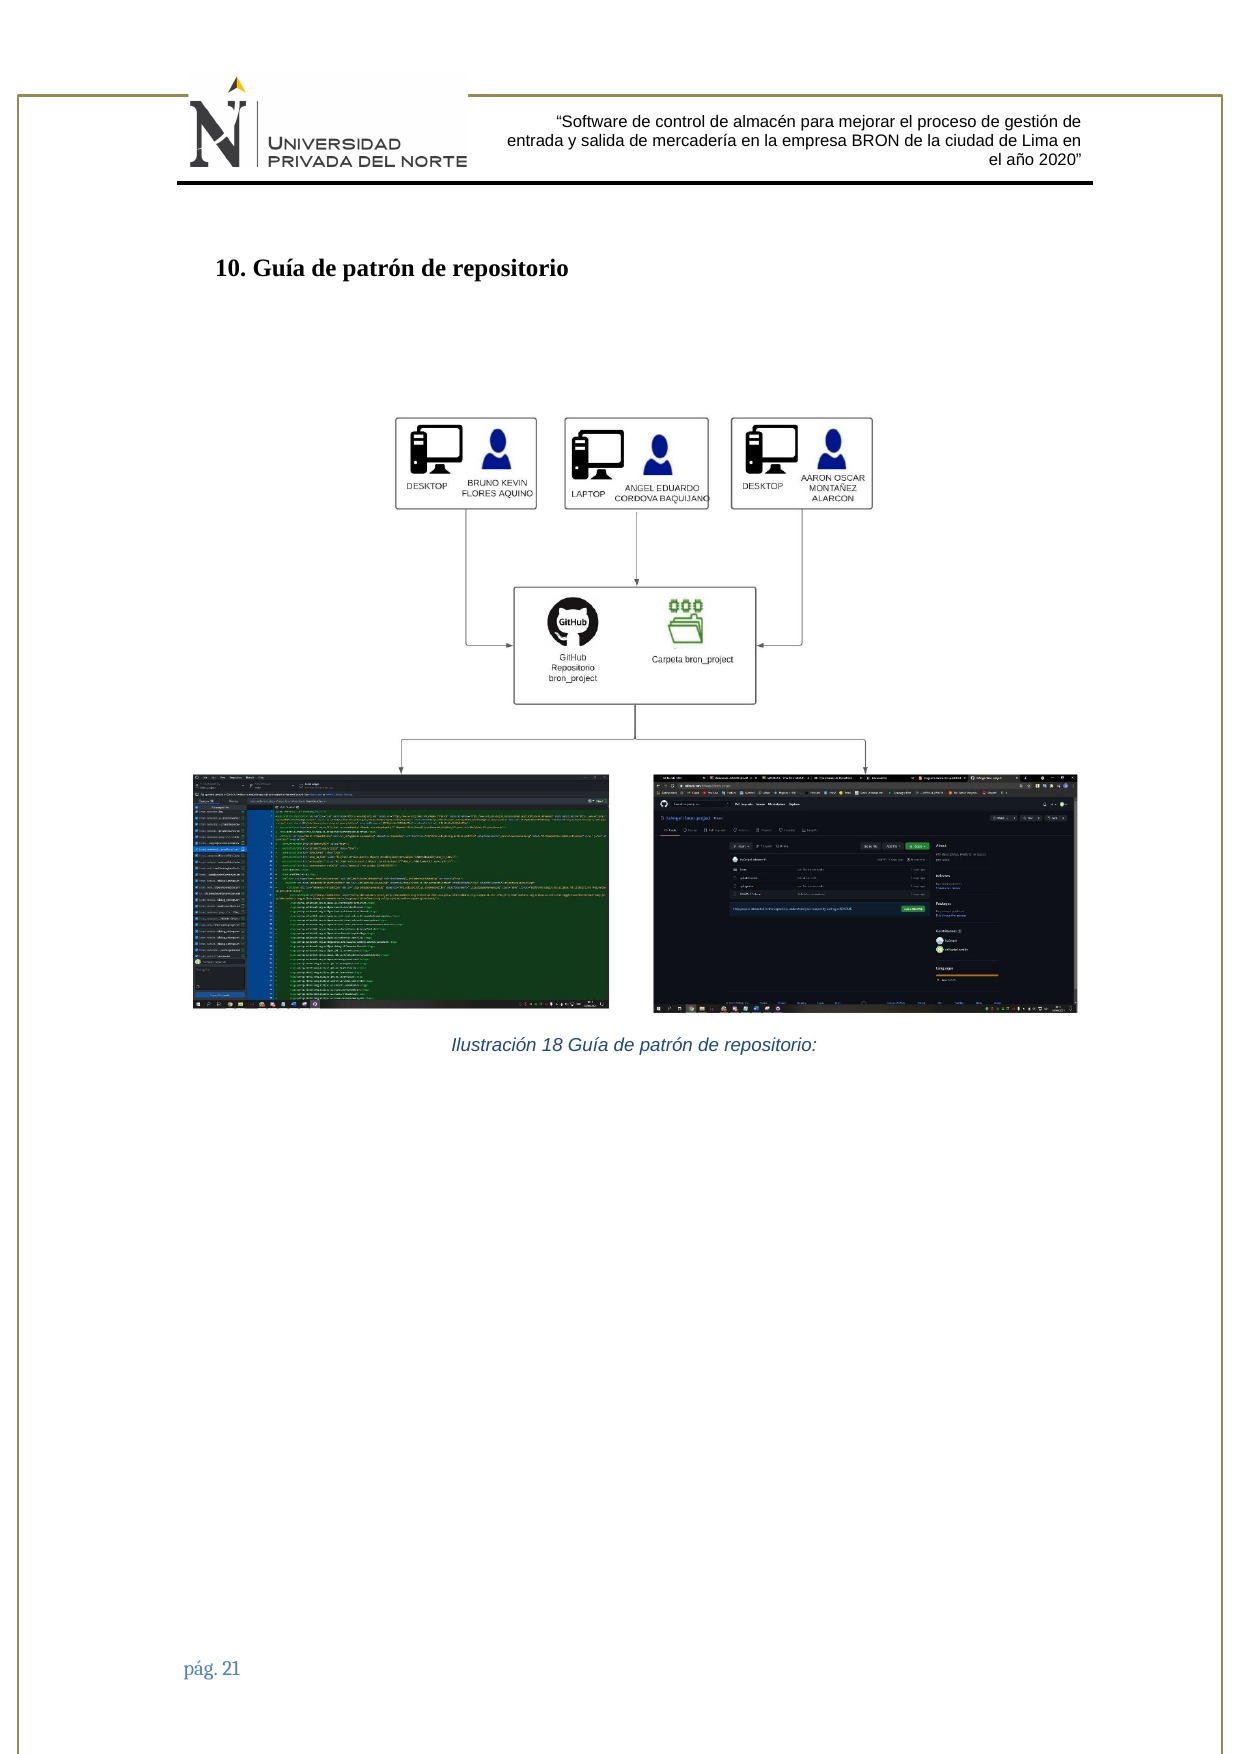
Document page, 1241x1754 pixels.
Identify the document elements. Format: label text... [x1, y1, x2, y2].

picture [177, 402, 1093, 1028]
list Guía de patrón de repositorio [215, 253, 1092, 282]
picture [188, 73, 469, 169]
text Ilustración 18 Guía de patrón de repositorio: [177, 1034, 1092, 1056]
